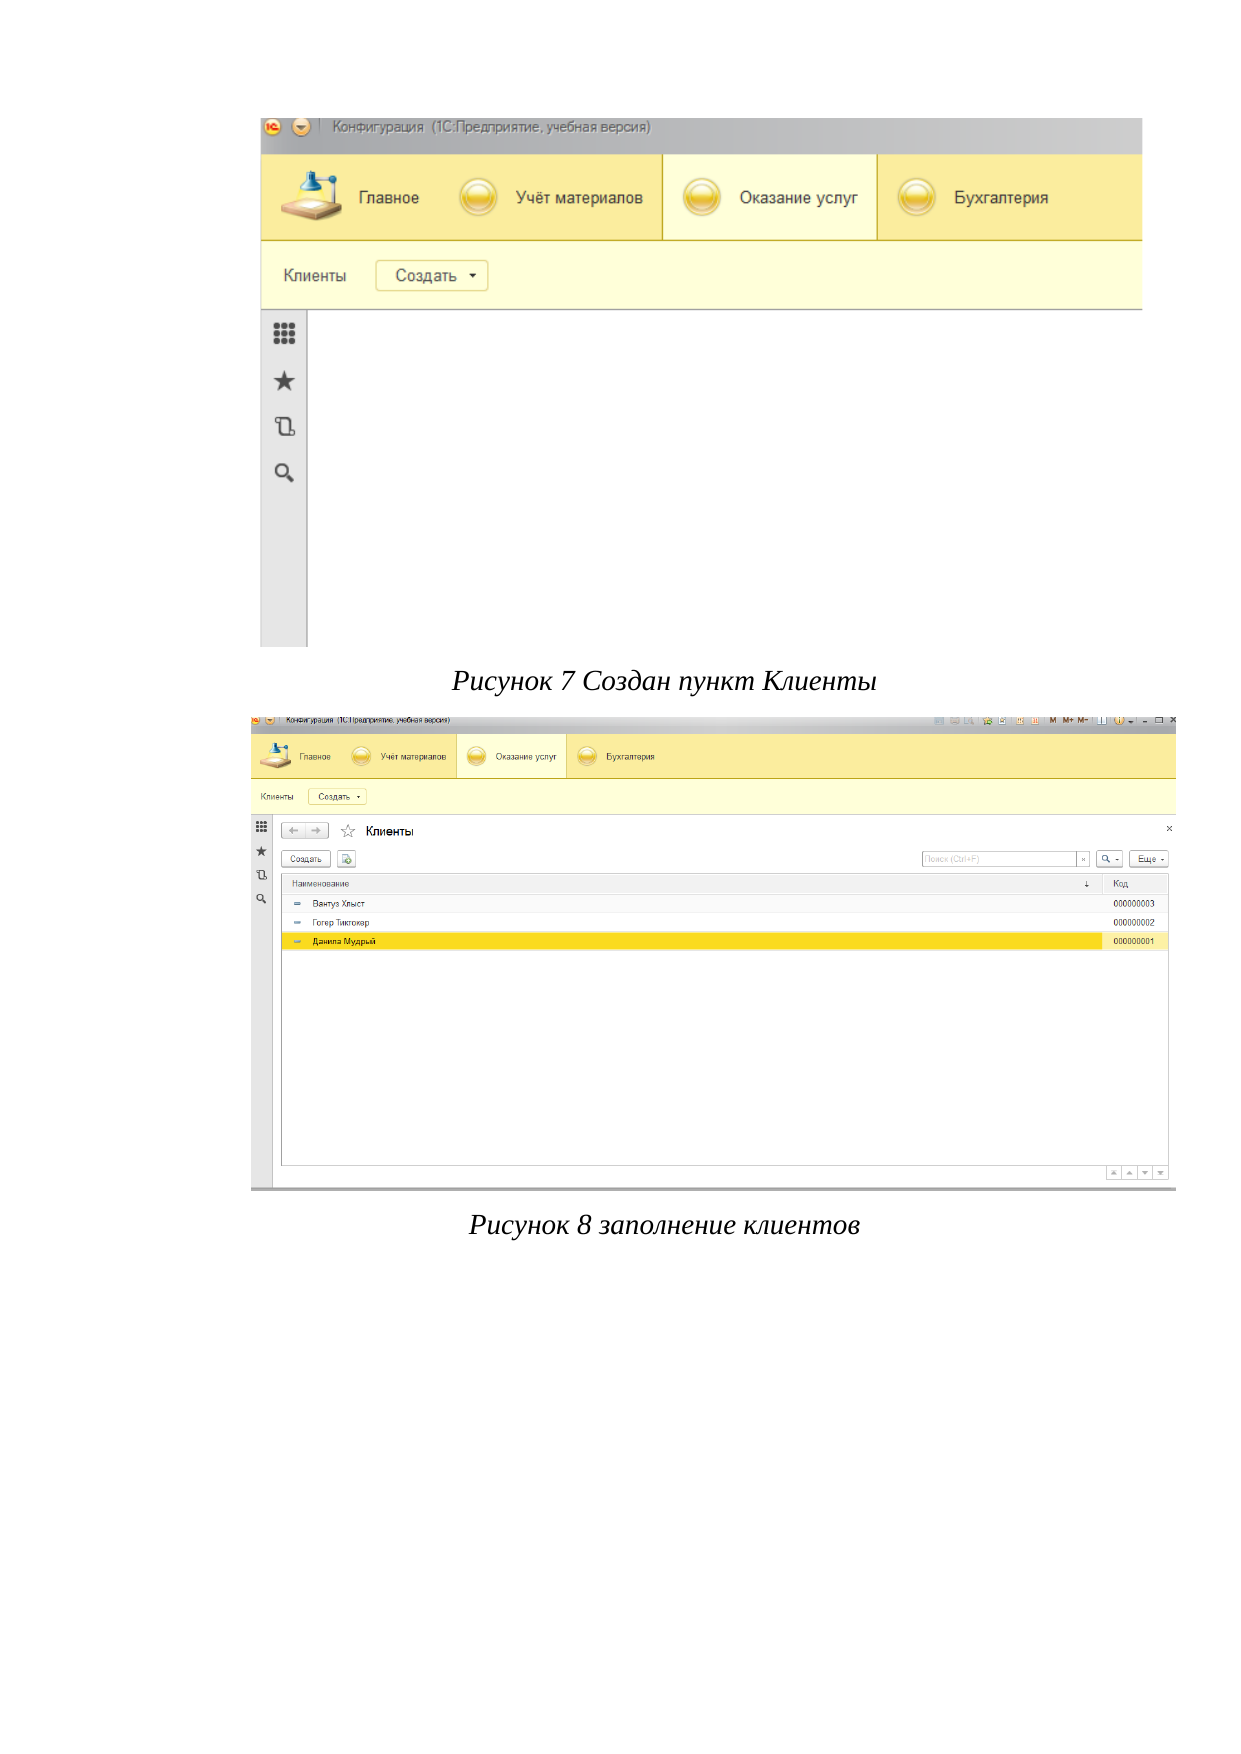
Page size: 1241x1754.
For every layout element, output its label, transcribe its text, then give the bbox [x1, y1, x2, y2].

picture [260, 118, 1143, 647]
text Рисунок 8 заполнение клиентов [177, 1207, 1152, 1240]
text Рисунок 7 Создан пункт Клиенты [177, 663, 1152, 696]
picture [251, 717, 1176, 1191]
